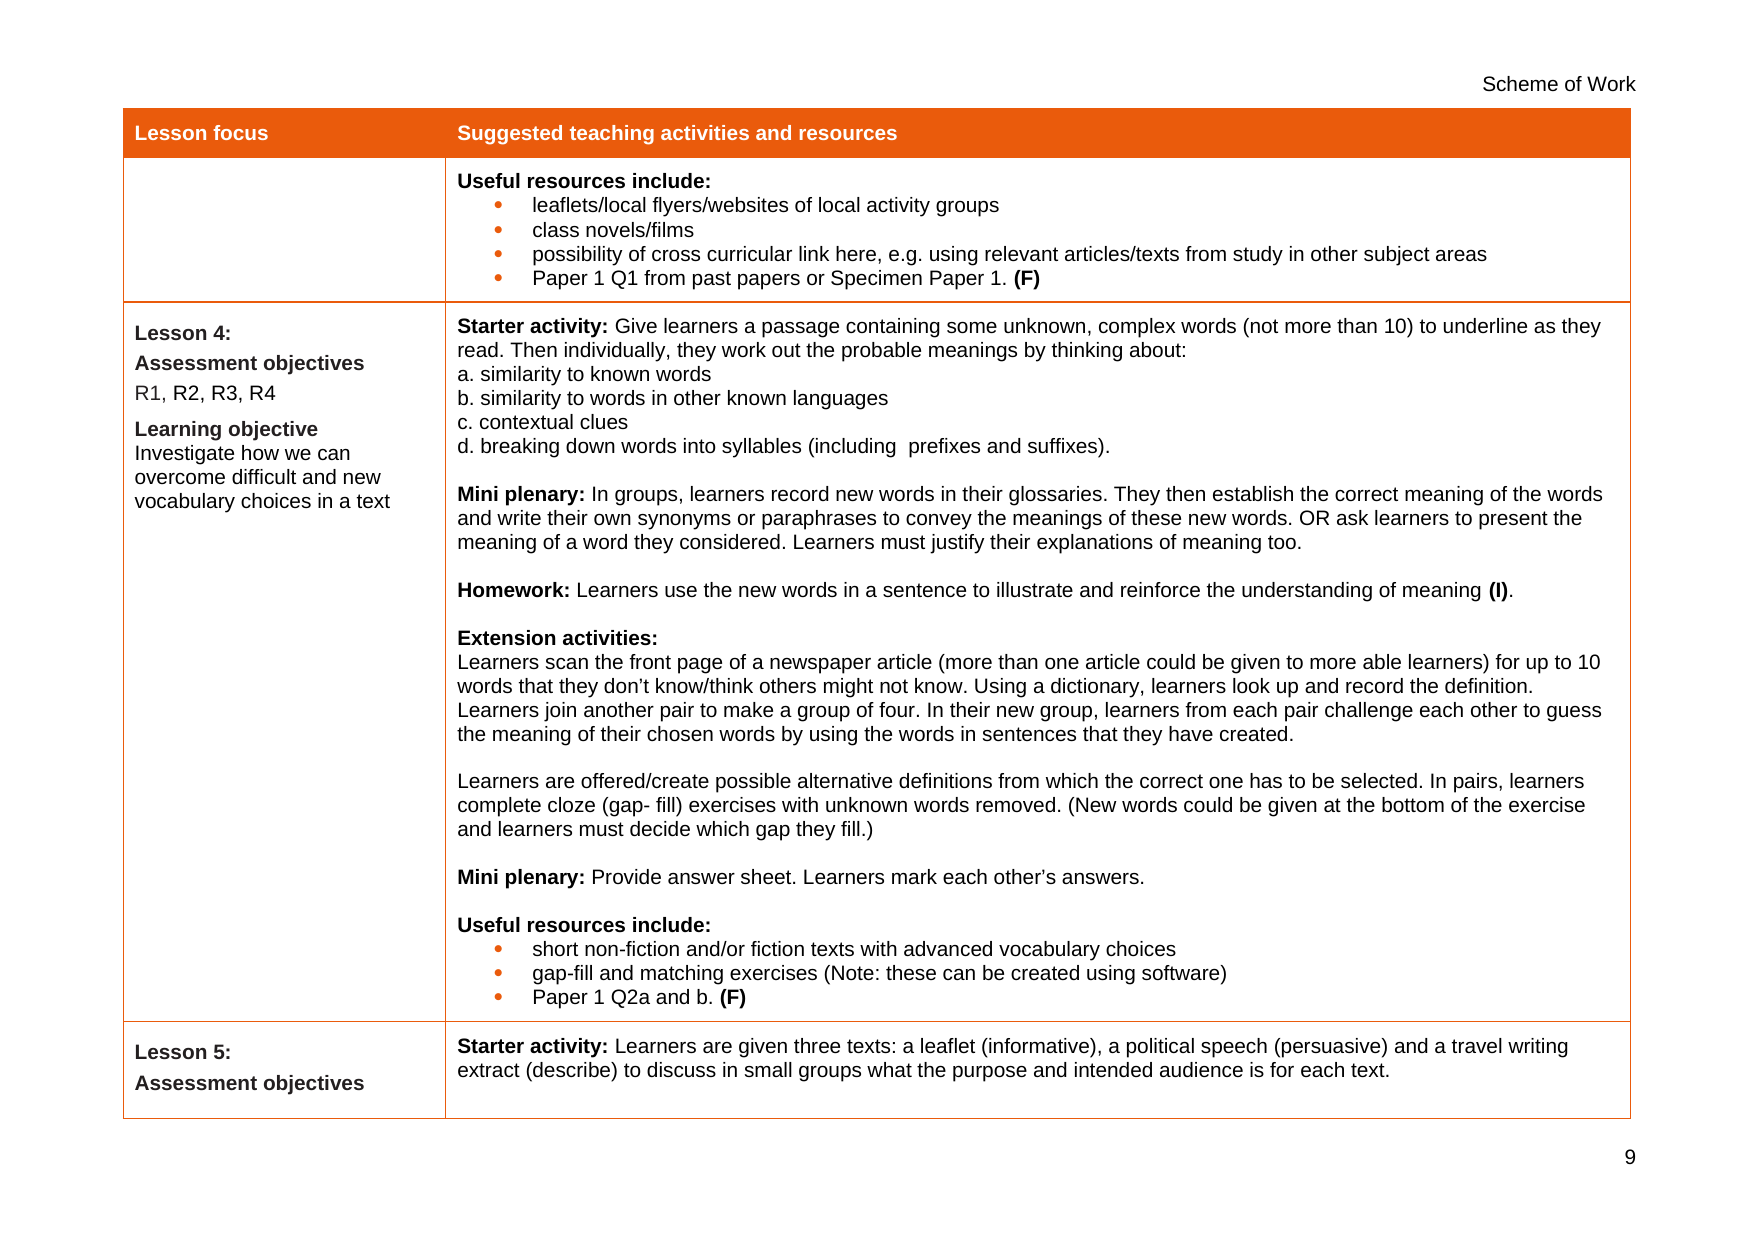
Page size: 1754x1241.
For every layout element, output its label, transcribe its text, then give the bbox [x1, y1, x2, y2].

table_cell Lesson 4: Assessment objectives R1, R2, R3, R4 Learning objective Investigate how we can overcome difficult and new vocabulary choices in a text [124, 303, 445, 1021]
table_header Suggested teaching activities and resources [446, 109, 1630, 157]
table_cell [446, 1022, 1630, 1117]
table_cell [446, 158, 1630, 301]
table_header Lesson focus [124, 109, 445, 157]
table_cell Starter activity: Give learners a passage containing some unknown, complex words (not more than 10) to underline as they read. Then individually, they work out the probable meanings by thinking about: a. similarity to known words b. similarity to words in other known languages c. contextual clues d. breaking down words into syllables (including prefixes and suffixes). Mini plenary: In groups, learners record new words in their glossaries. They then establish the correct meaning of the words and write their own synonyms or paraphrases to convey the meanings of these new words. OR ask learners to present the meaning of a word they considered. Learners must justify their explanations of meaning too. Homework: Learners use the new words in a sentence to illustrate and reinforce the understanding of meaning (I). Extension activities: Learners scan the front page of a newspaper article (more than one article could be given to more able learners) for up to 10 words that they don’t know/think others might not know. Using a dictionary, learners look up and record the definition. Learners join another pair to make a group of four. In their new group, learners from each pair challenge each other to guess the meaning of their chosen words by using the words in sentences that they have created. Learners are offered/create possible alternative definitions from which the correct one has to be selected. In pairs, learners complete cloze (gap- fill) exercises with unknown words removed. (New words could be given at the bottom of the exercise and learners must decide which gap they fill.) Mini plenary: Provide answer sheet. Learners mark each other’s answers. Useful resources include: short non-fiction and/or fiction texts with advanced vocabulary choices gap-fill and matching exercises (Note: these can be created using software) Paper 1 Q2a and b. (F) [446, 303, 1630, 1021]
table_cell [124, 1022, 445, 1117]
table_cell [124, 158, 445, 301]
